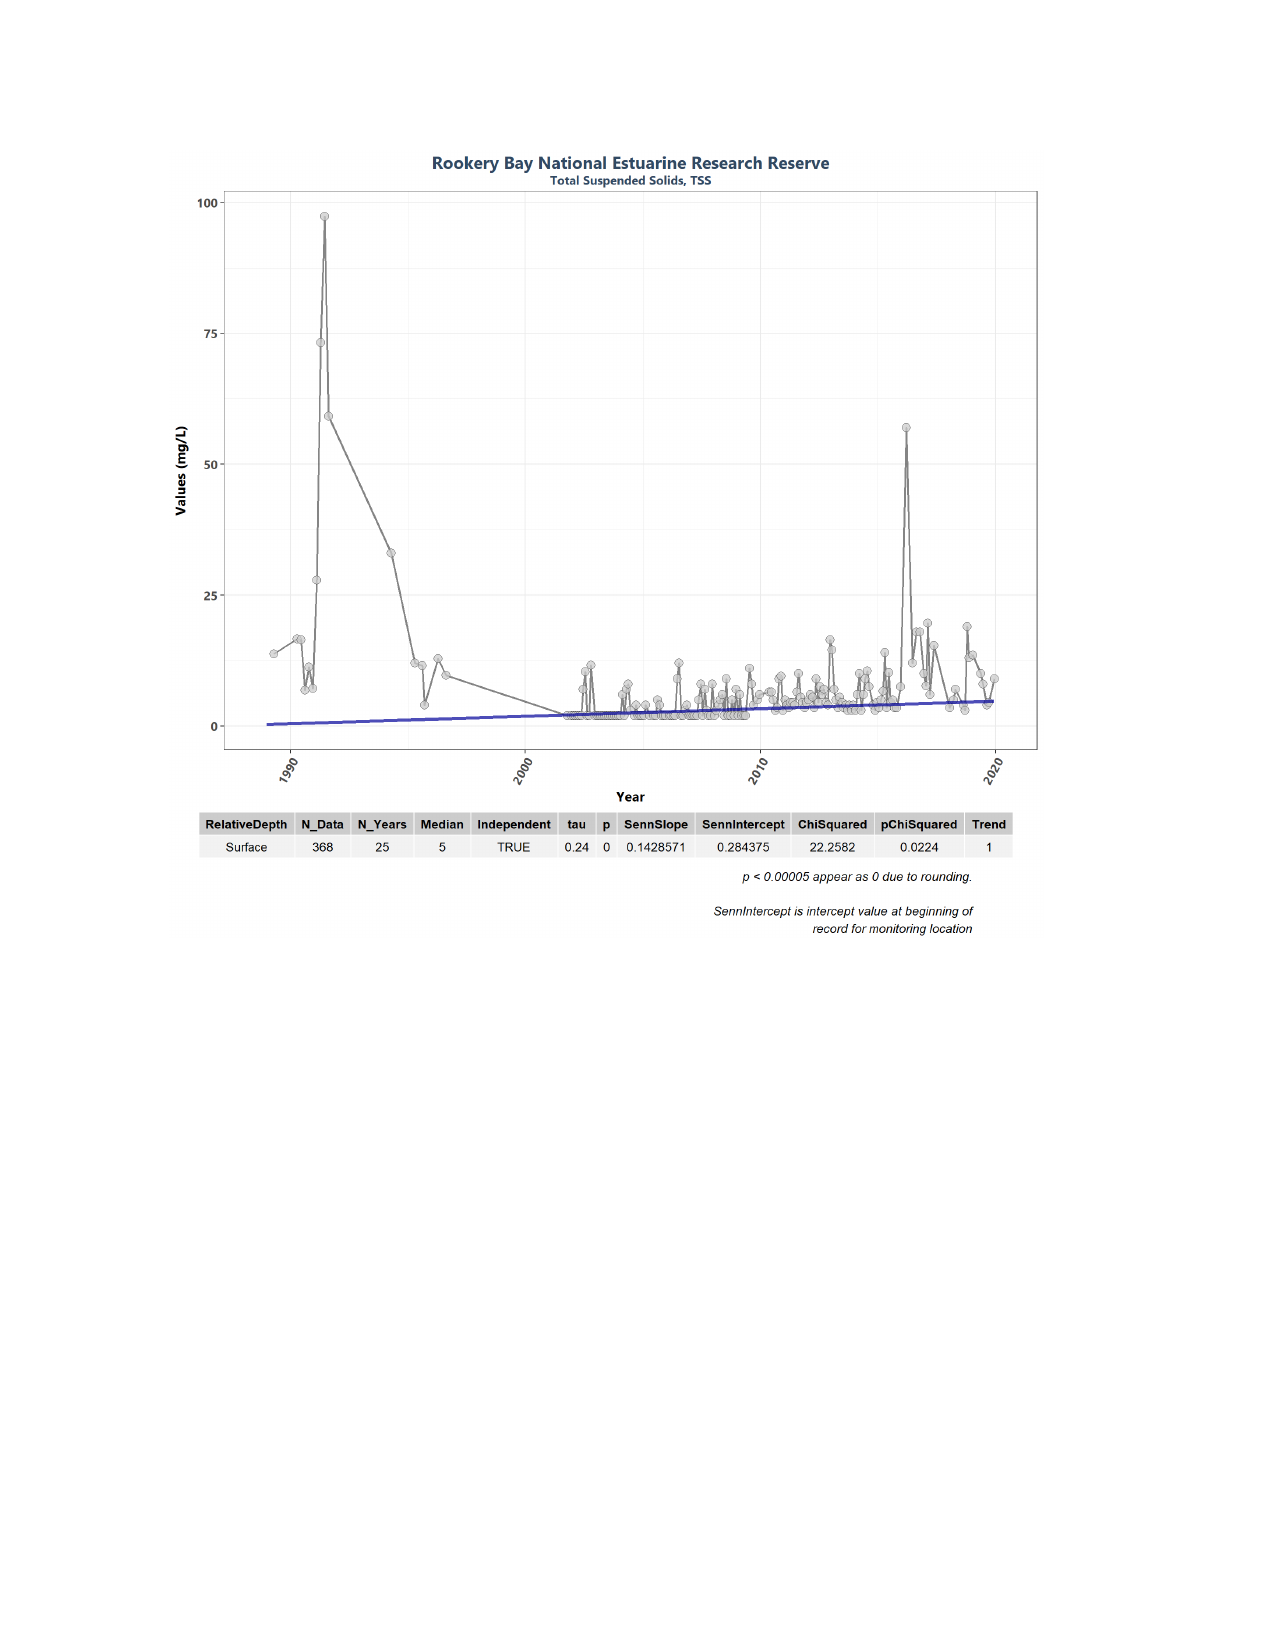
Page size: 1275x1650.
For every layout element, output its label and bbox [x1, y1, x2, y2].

picture [168, 150, 1044, 938]
